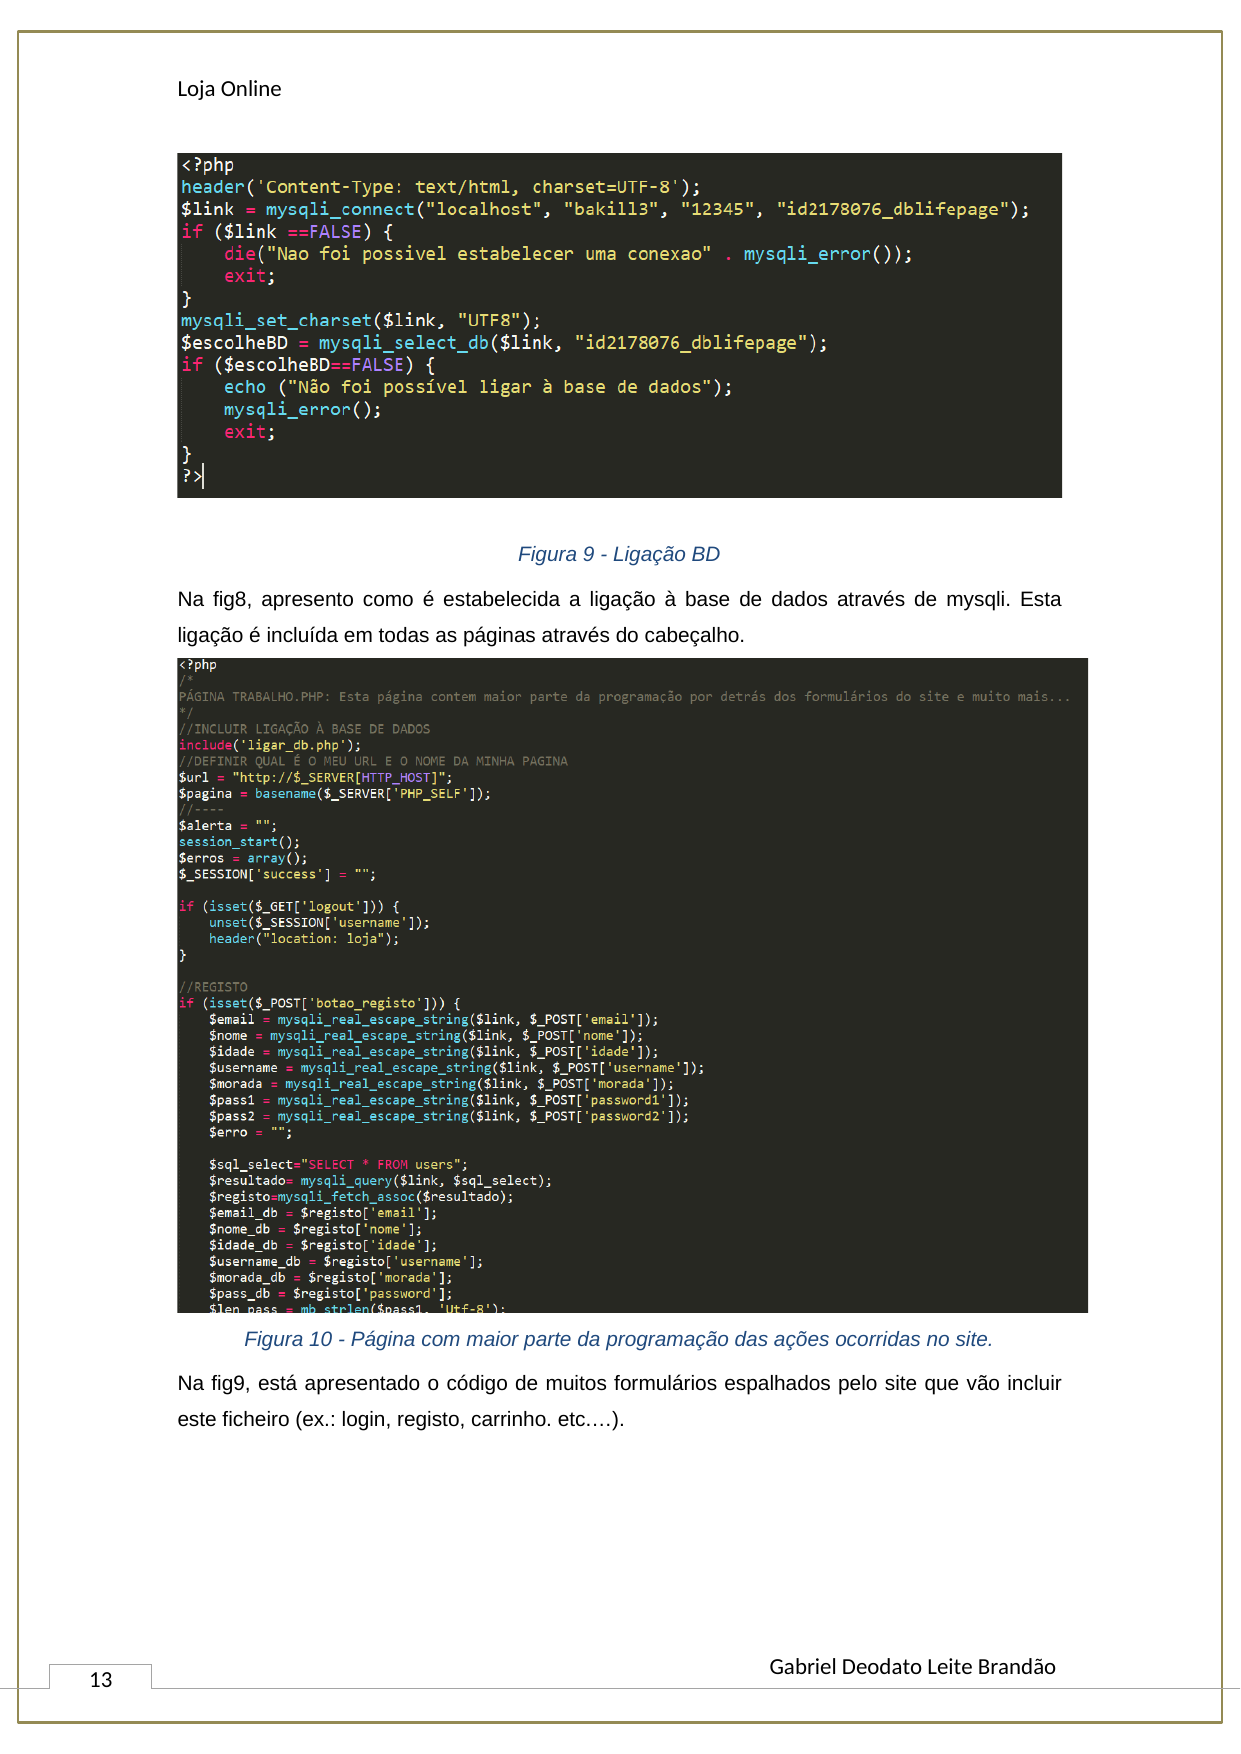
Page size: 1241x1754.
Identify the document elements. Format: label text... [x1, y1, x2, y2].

text Na fig9, está apresentado o código de muitos formulários espalhados pelo site que vão incluir este ficheiro (ex.: login, registo, carrinho. etc.…). [177, 1371, 1063, 1431]
text Figura 9 - Ligação BD [177, 542, 1063, 566]
text Figura 10 - Página com maior parte da programação das ações ocorridas no site. [177, 1326, 1063, 1350]
text Na fig8, apresento como é estabelecida a ligação à base de dados através de mysqli. Esta ligação é incluída em todas as páginas através do cabeçalho. [177, 587, 1063, 647]
picture [177, 658, 1089, 1313]
picture [177, 153, 1063, 498]
